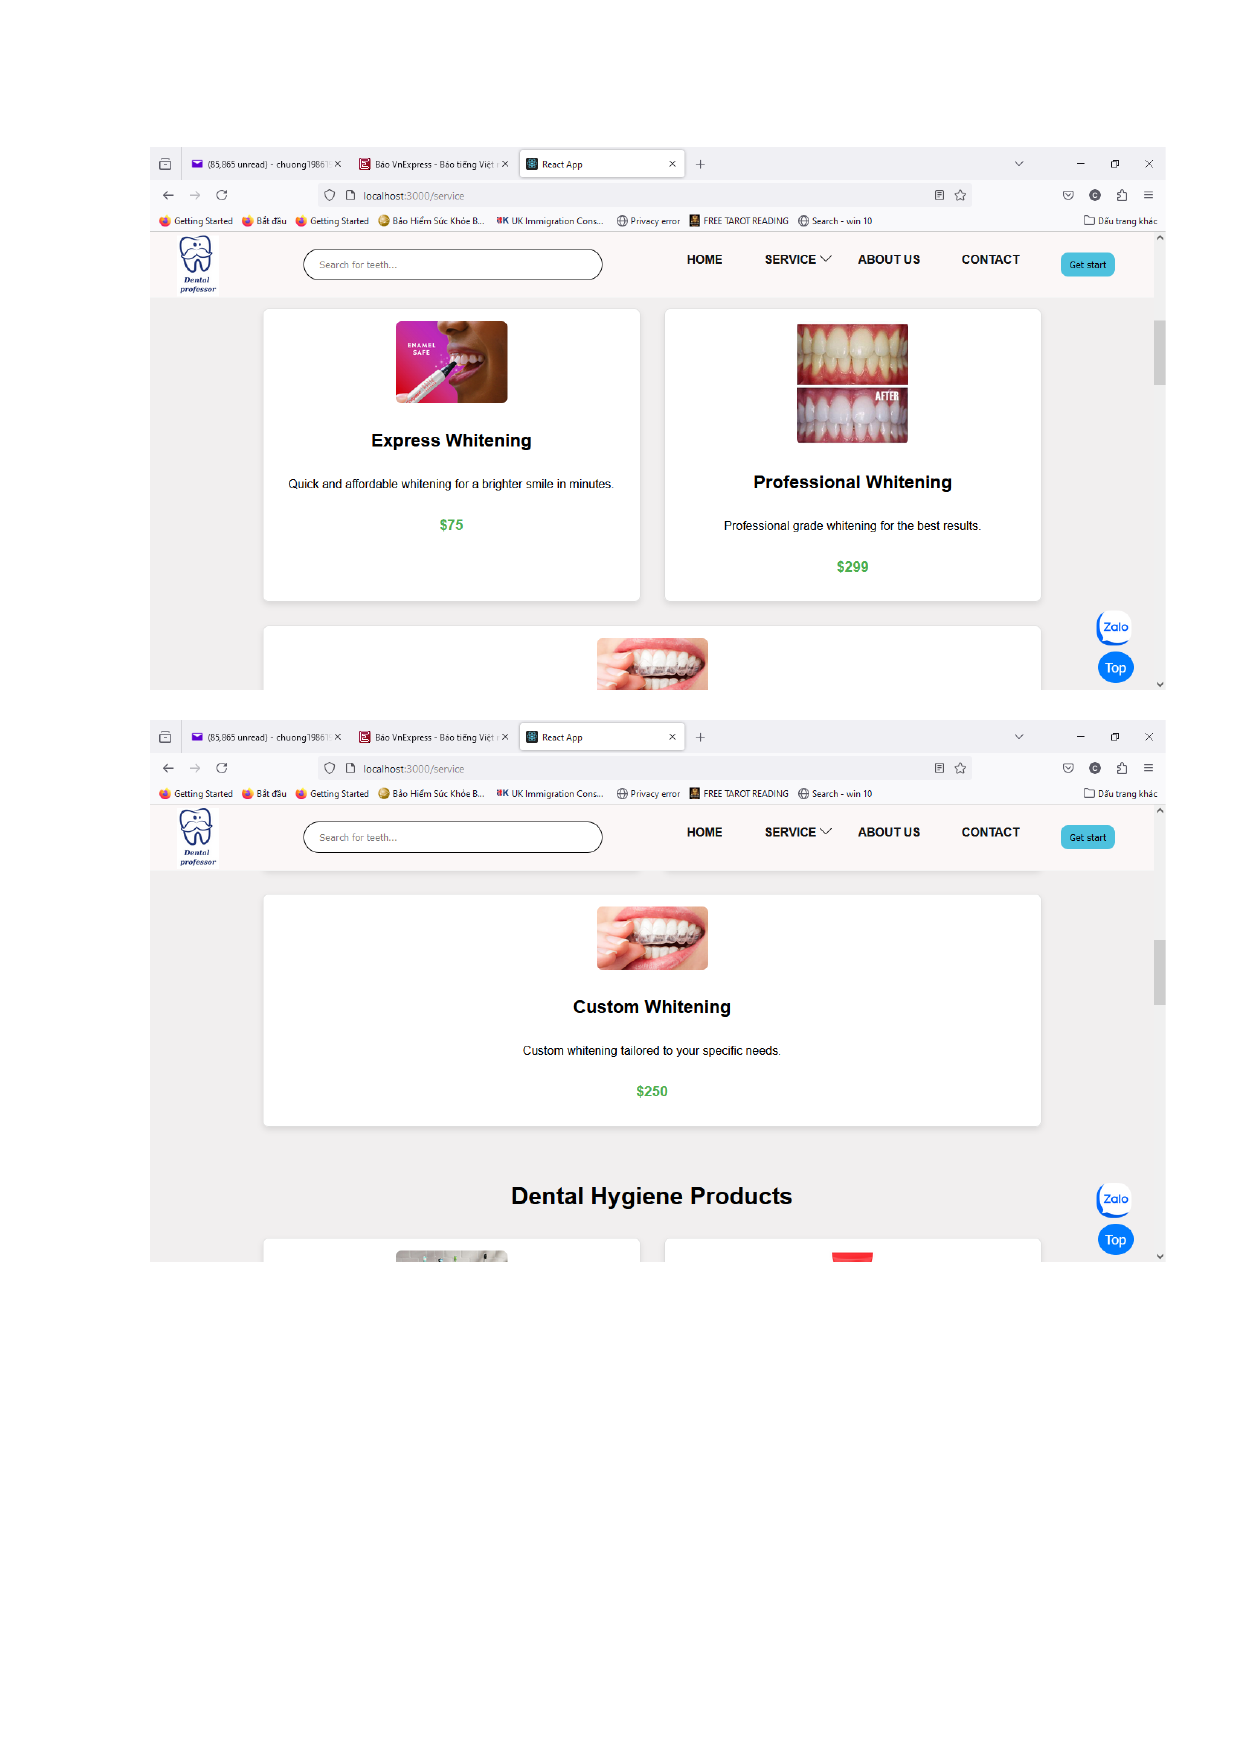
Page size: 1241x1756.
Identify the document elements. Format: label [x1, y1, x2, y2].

picture [150, 720, 1166, 1262]
picture [150, 147, 1166, 690]
